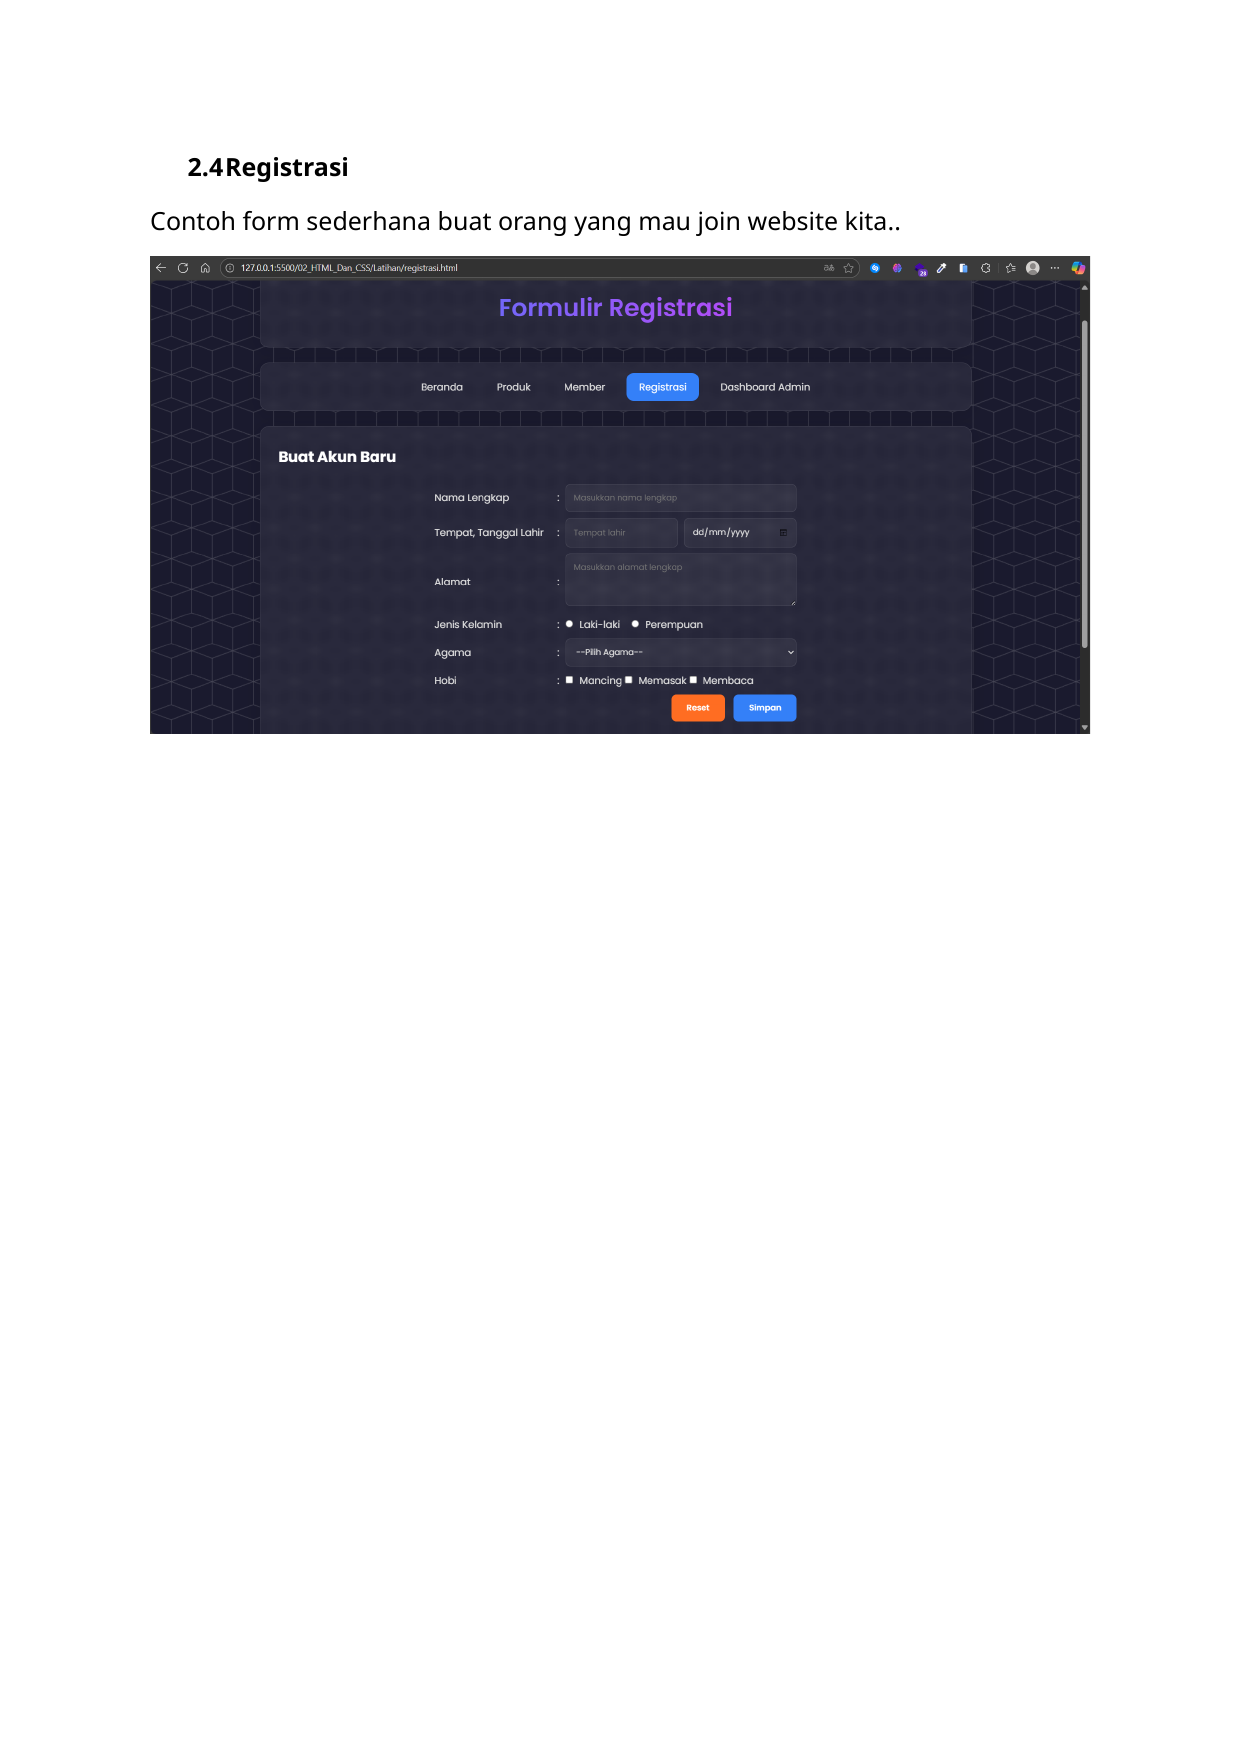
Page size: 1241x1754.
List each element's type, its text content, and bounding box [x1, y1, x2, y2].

list Registrasi [187, 150, 1090, 184]
picture [150, 256, 1091, 734]
text Contoh form sederhana buat orang yang mau join website kita.. [150, 203, 1090, 237]
